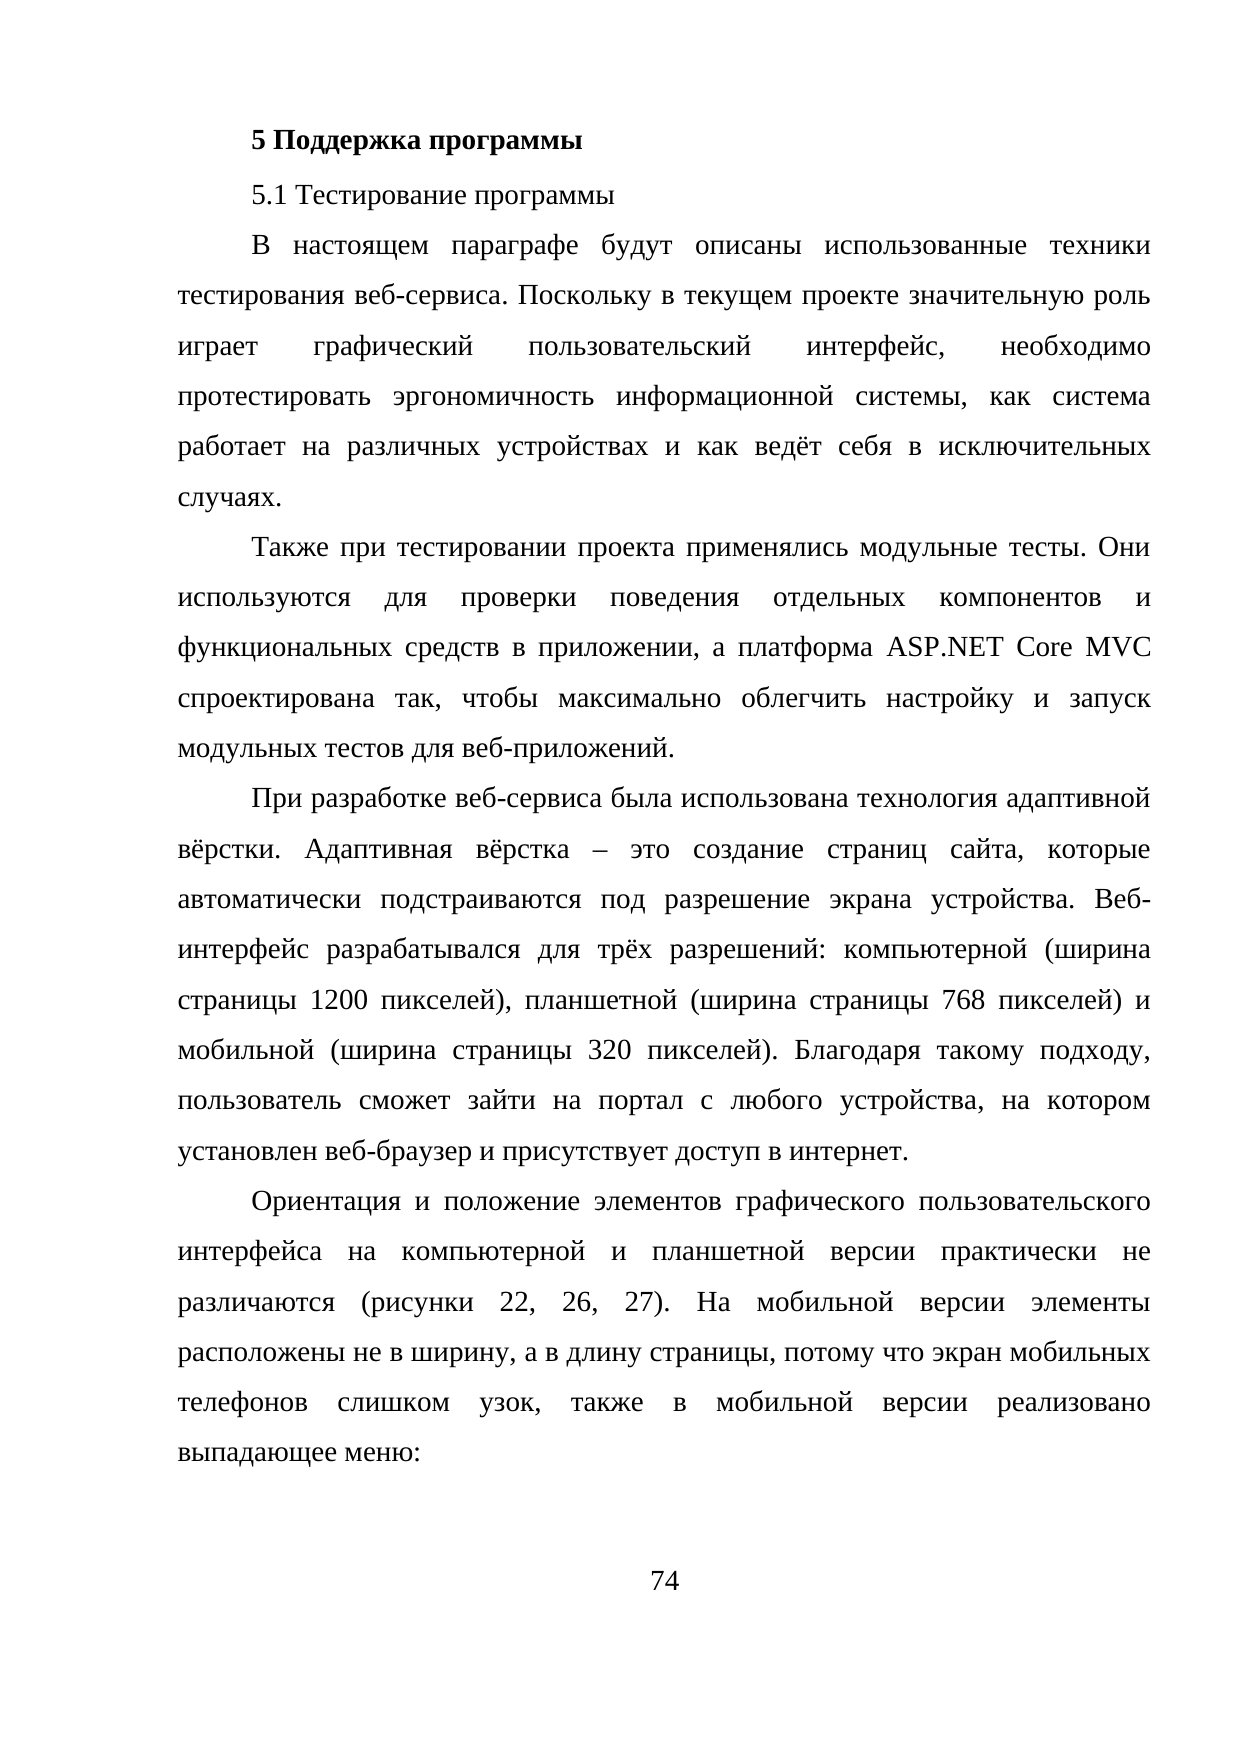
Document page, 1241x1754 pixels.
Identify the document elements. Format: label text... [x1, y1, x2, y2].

subtitle 5.1 Тестирование программы [177, 177, 1152, 210]
text Также при тестировании проекта применялись модульные тесты. Они используются для проверки поведения отдельных компонентов и функциональных средств в приложении, а платформа ASP.NET Core MVC спроектирована так, чтобы максимально облегчить настройку и запуск модульных тестов для веб-приложений. [177, 529, 1152, 764]
text В настоящем параграфе будут описаны использованные техники тестирования веб-сервиса. Поскольку в текущем проекте значительную роль играет графический пользовательский интерфейс, необходимо протестировать эргономичность информационной системы, как система работает на различных устройствах и как ведёт себя в исключительных случаях. [177, 227, 1152, 512]
text При разработке веб-сервиса была использована технология адаптивной вёрстки. Адаптивная вёрстка – это создание страниц сайта, которые автоматически подстраиваются под разрешение экрана устройства. Веб-интерфейс разрабатывался для трёх разрешений: компьютерной (ширина страницы 1200 пикселей), планшетной (ширина страницы 768 пикселей) и мобильной (ширина страницы 320 пикселей). Благодаря такому подходу, пользователь сможет зайти на портал с любого устройства, на котором установлен веб-браузер и присутствует доступ в интернет. [177, 781, 1152, 1166]
subtitle 5 Поддержка программы [177, 122, 1152, 156]
text Ориентация и положение элементов графического пользовательского интерфейса на компьютерной и планшетной версии практически не различаются (рисунки 22, 26, 27). На мобильной версии элементы расположены не в ширину, а в длину страницы, потому что экран мобильных телефонов слишком узок, также в мобильной версии реализовано выпадающее меню: [177, 1183, 1152, 1468]
